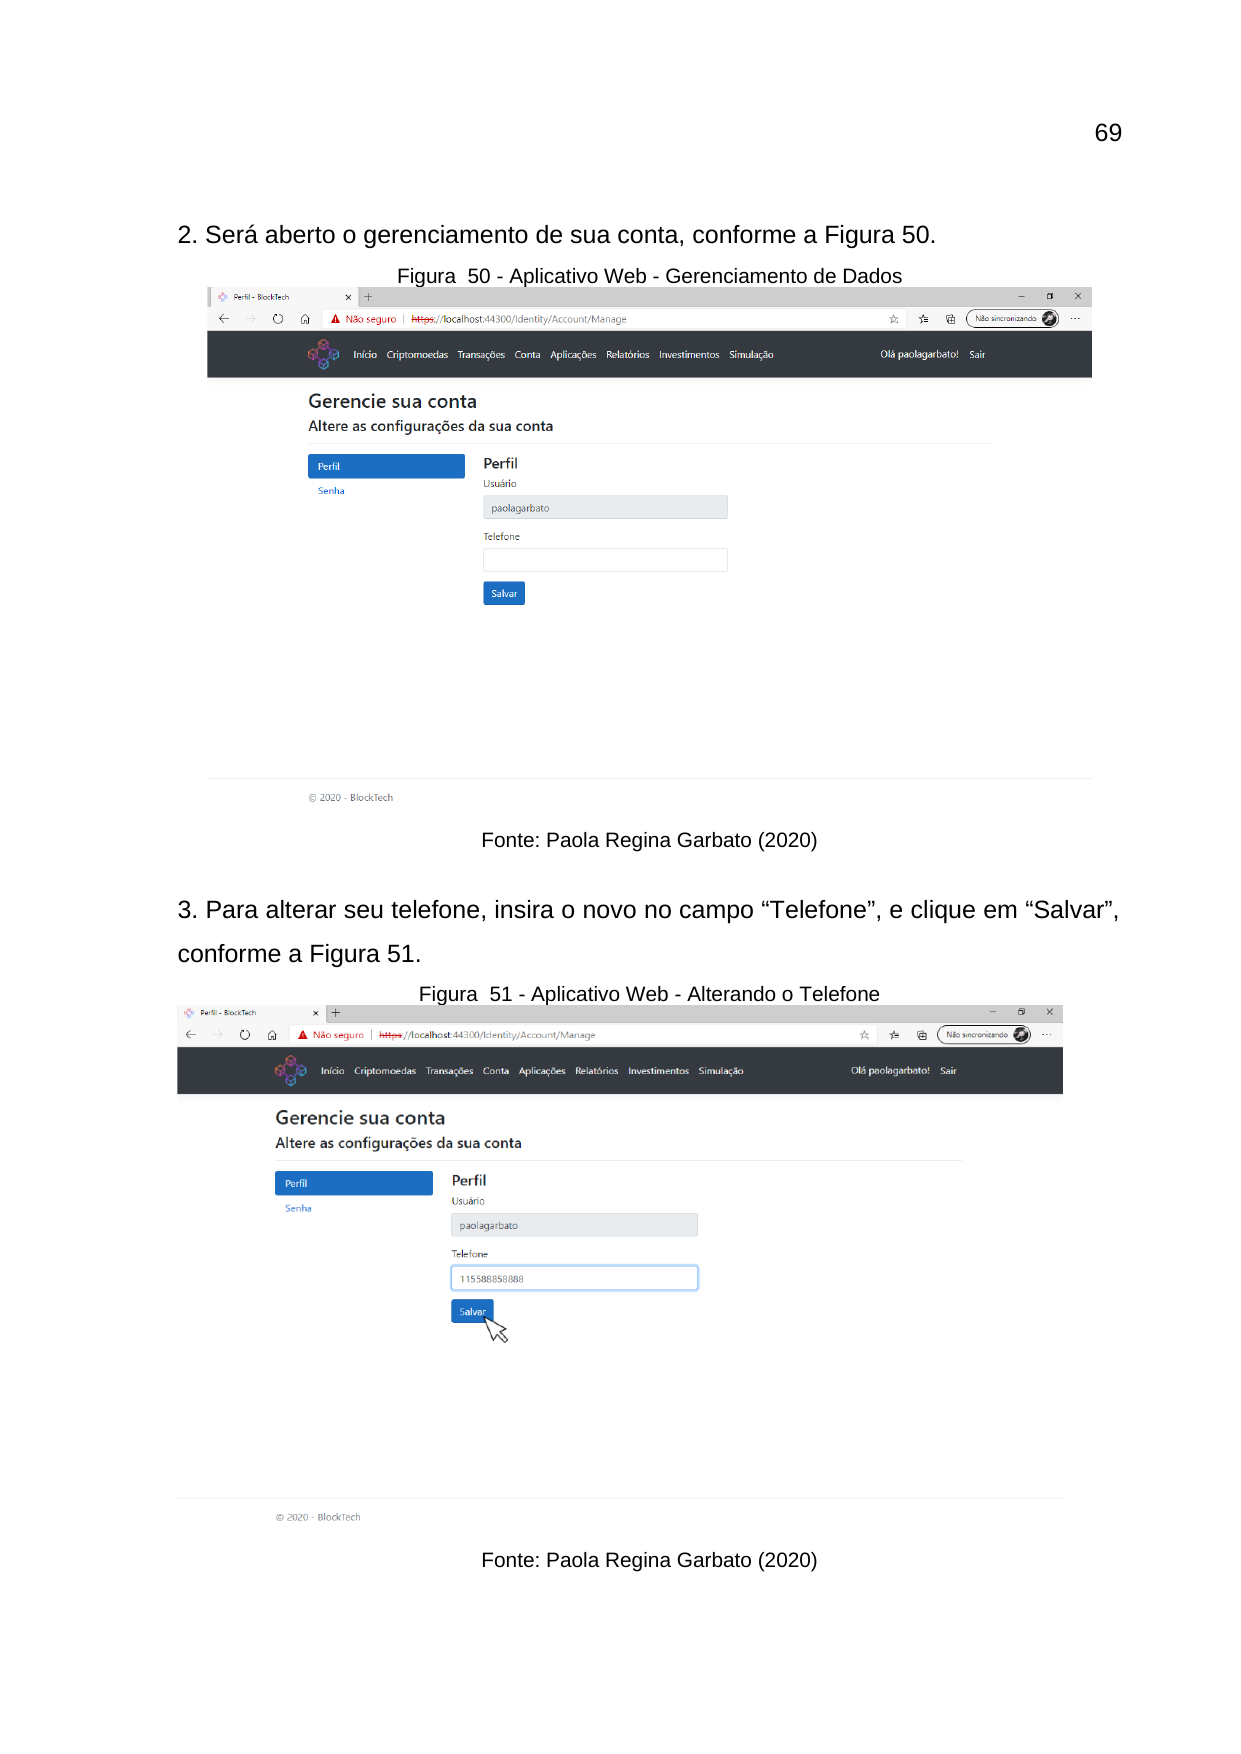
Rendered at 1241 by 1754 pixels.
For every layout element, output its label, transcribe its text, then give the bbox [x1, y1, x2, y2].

text 3. Para alterar seu telefone, insira o novo no campo “Telefone”, e clique em “Salvar”, conforme a Figura 51. [177, 895, 1122, 967]
text Fonte: Paola Regina Garbato (2020) [177, 828, 1122, 852]
text Fonte: Paola Regina Garbato (2020) [177, 1548, 1122, 1572]
picture [177, 1005, 1063, 1534]
text 2. Será aberto o gerenciamento de sua conta, conforme a Figura 50. [177, 220, 1122, 249]
picture [207, 287, 1092, 814]
